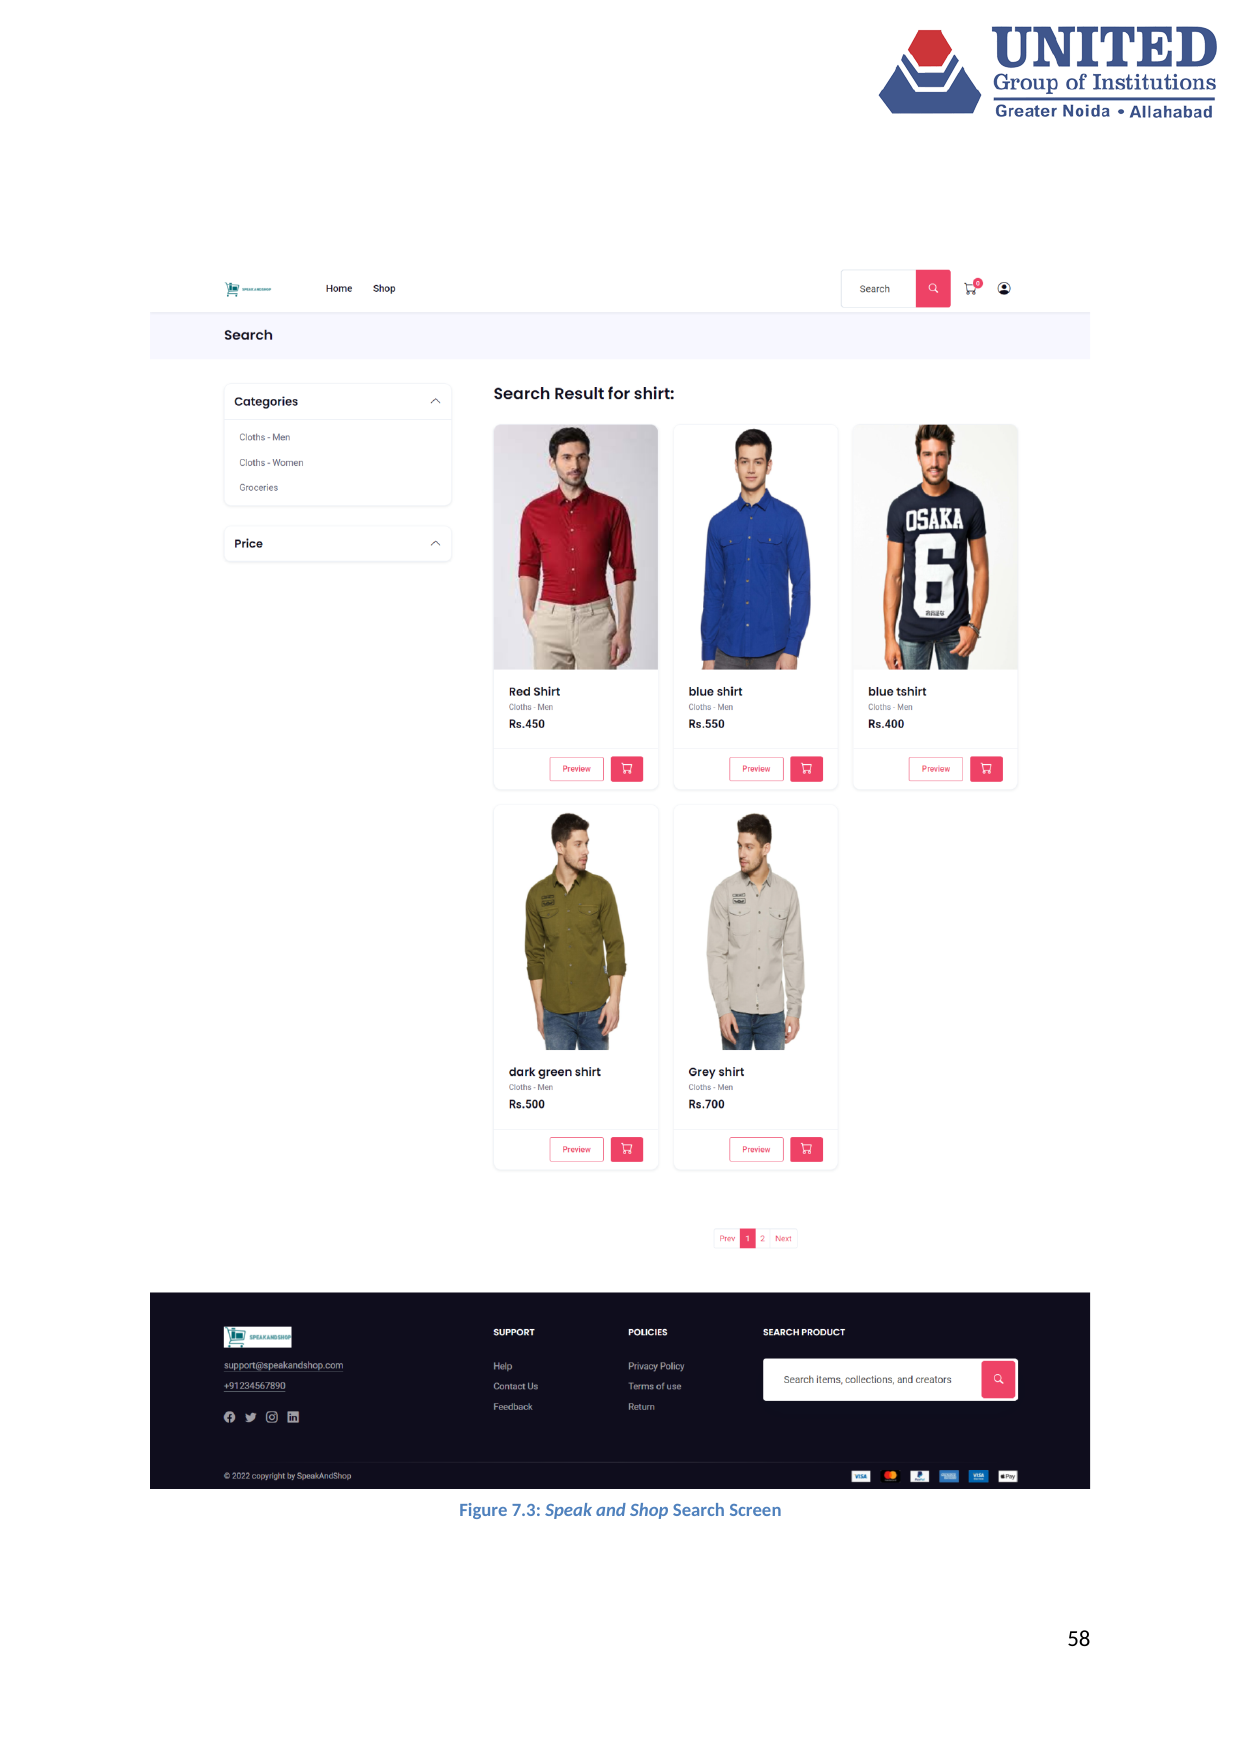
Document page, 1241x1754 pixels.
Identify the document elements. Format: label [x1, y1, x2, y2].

picture [873, 20, 1218, 124]
picture [150, 265, 1091, 1489]
